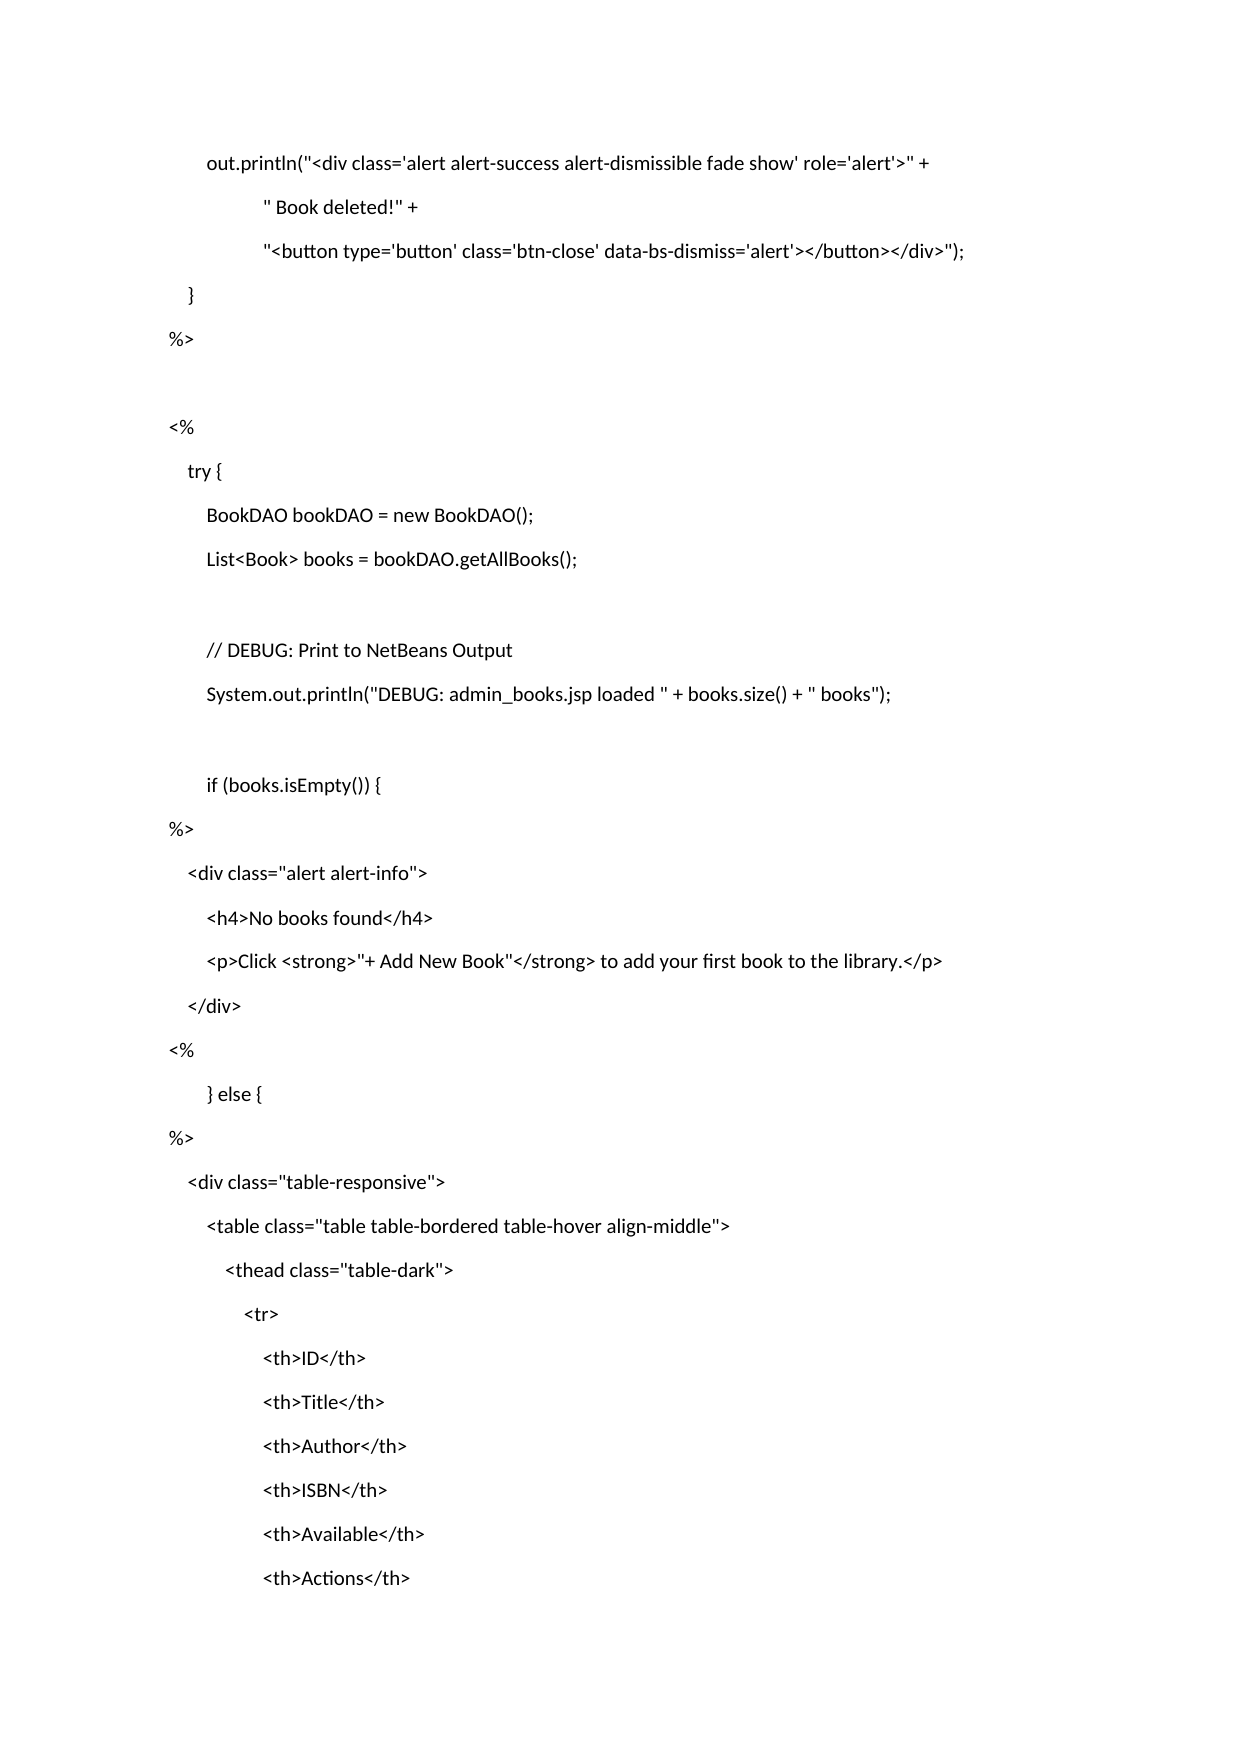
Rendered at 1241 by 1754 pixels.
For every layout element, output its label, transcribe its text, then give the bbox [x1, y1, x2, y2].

text <div class="alert alert-info"> [150, 861, 1090, 886]
text <h4>No books found</h4> [150, 905, 1090, 930]
text <table class="table table-bordered table-hover align-middle"> [150, 1213, 1090, 1238]
text } else { [150, 1081, 1090, 1106]
text List<Book> books = bookDAO.getAllBooks(); [150, 547, 1090, 572]
text <tr> [150, 1301, 1090, 1327]
text System.out.println("DEBUG: admin_books.jsp loaded " + books.size() + " books"); [150, 682, 1090, 707]
text " Book deleted!" + [150, 194, 1090, 219]
text <thead class="table-dark"> [150, 1257, 1090, 1283]
text BookDAO bookDAO = new BookDAO(); [150, 502, 1090, 528]
text <th>ISBN</th> [150, 1477, 1090, 1503]
text %> [150, 817, 1090, 842]
text if (books.isEmpty()) { [150, 772, 1090, 798]
text <th>Title</th> [150, 1389, 1090, 1415]
text <th>ID</th> [150, 1345, 1090, 1371]
text <div class="table-responsive"> [150, 1169, 1090, 1194]
text <th>Actions</th> [150, 1566, 1090, 1591]
text %> [150, 326, 1090, 352]
text // DEBUG: Print to NetBeans Output [150, 637, 1090, 663]
text <p>Click <strong>"+ Add New Book"</strong> to add your first book to the library.</p> [150, 949, 1090, 974]
text %> [150, 1125, 1090, 1150]
text <th>Author</th> [150, 1433, 1090, 1459]
text try { [150, 458, 1090, 484]
text <% [150, 414, 1090, 440]
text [150, 238, 1090, 263]
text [150, 150, 1090, 175]
text <th>Available</th> [150, 1522, 1090, 1547]
text } [150, 282, 1090, 308]
text </div> [150, 993, 1090, 1018]
text <% [150, 1037, 1090, 1062]
